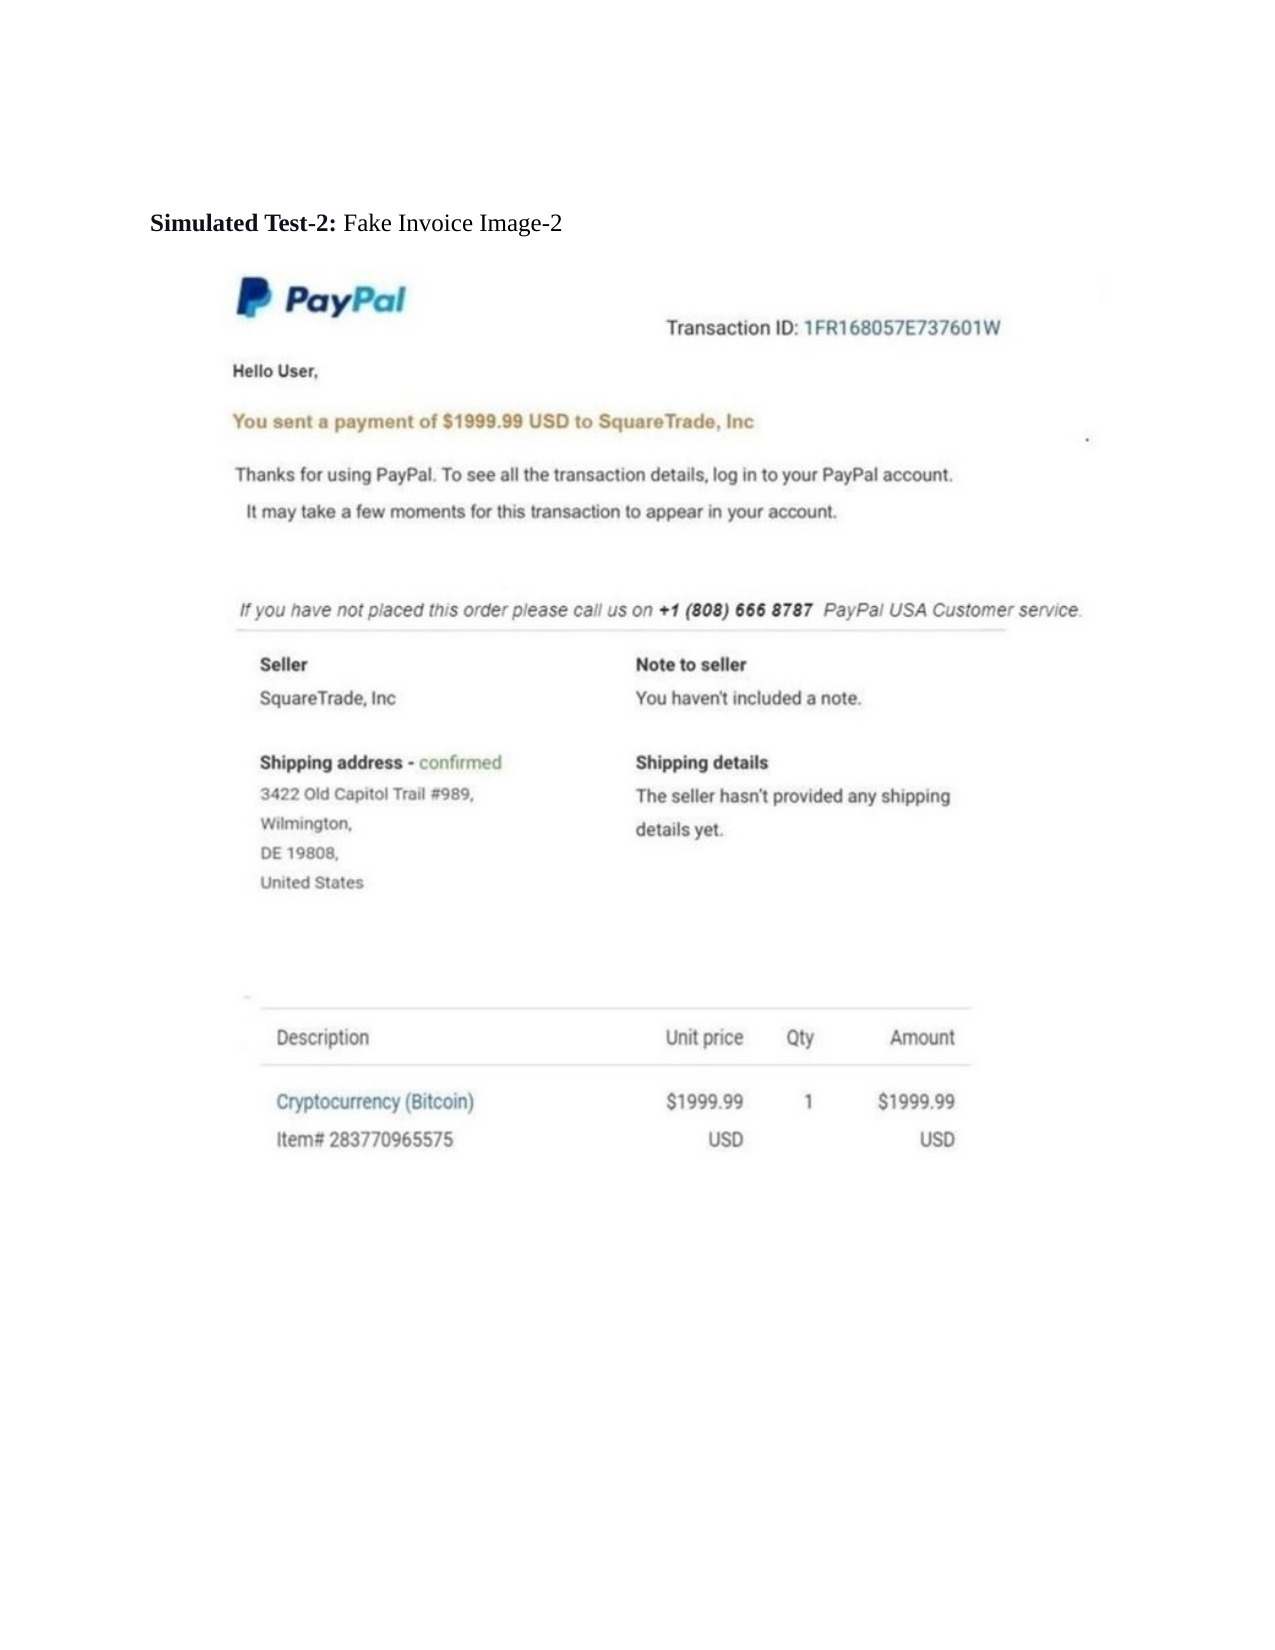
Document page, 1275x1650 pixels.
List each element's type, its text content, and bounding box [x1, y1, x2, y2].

picture [150, 267, 1125, 1162]
text Simulated Test-2: Fake Invoice Image-2 [150, 208, 1125, 237]
